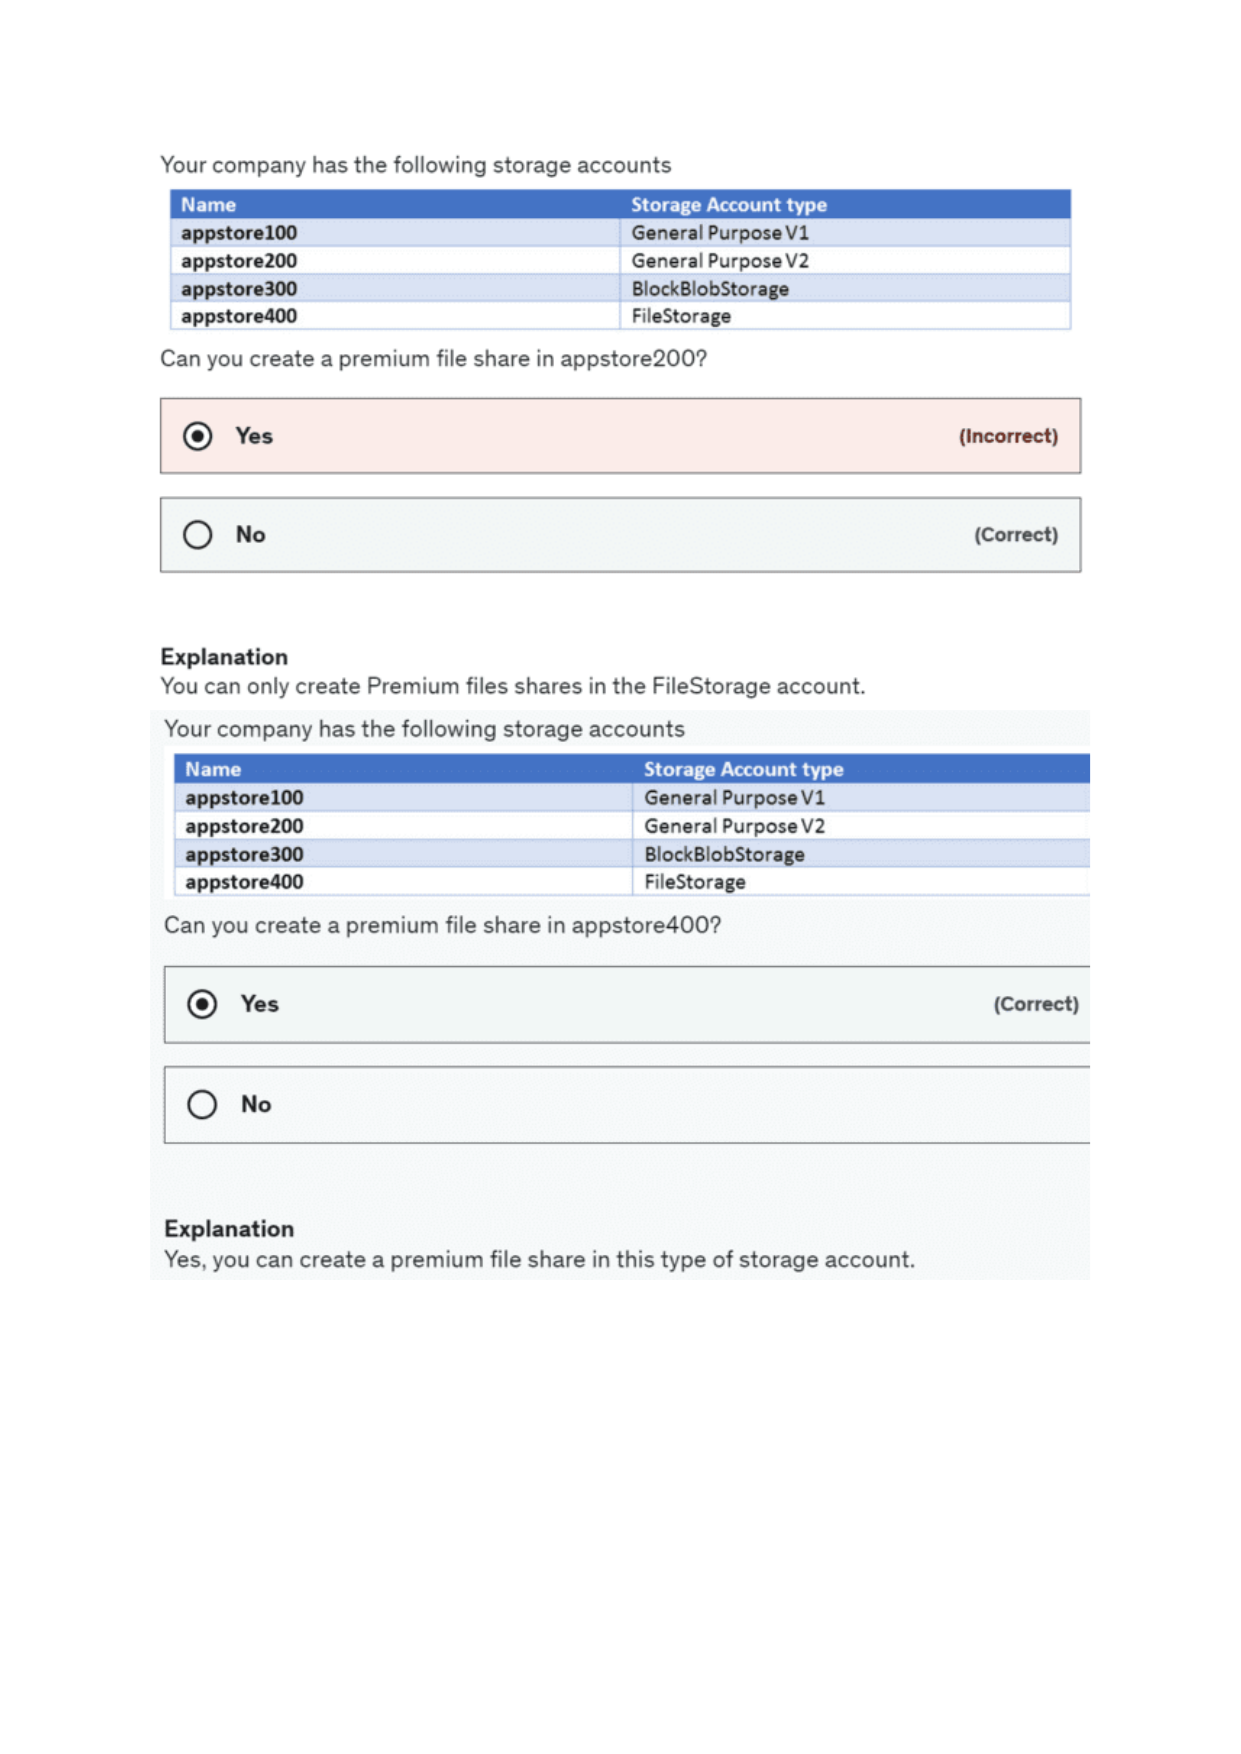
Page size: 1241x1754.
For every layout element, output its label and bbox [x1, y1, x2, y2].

picture [150, 710, 1091, 1280]
picture [150, 150, 1091, 708]
